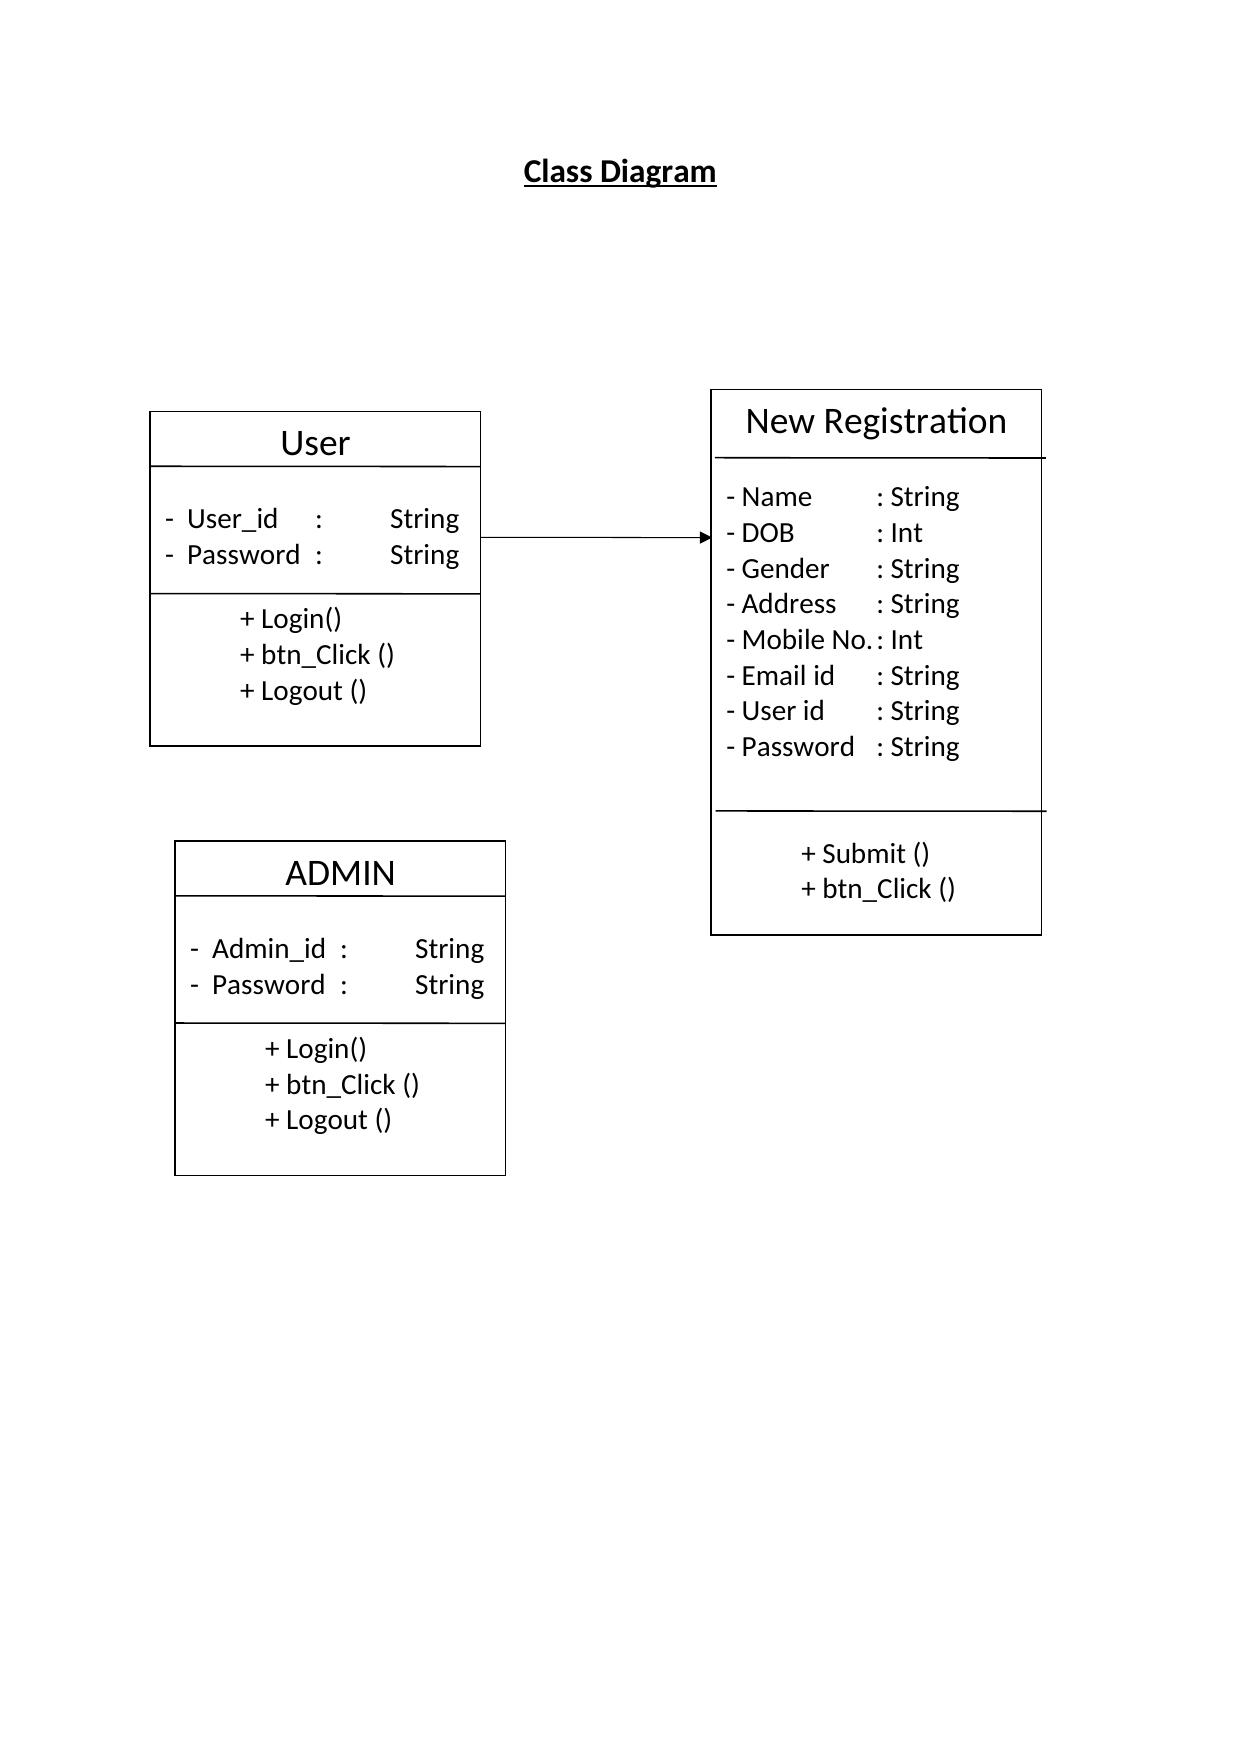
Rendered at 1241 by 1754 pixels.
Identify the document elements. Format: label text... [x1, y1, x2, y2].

text Class Diagram [150, 150, 1090, 191]
